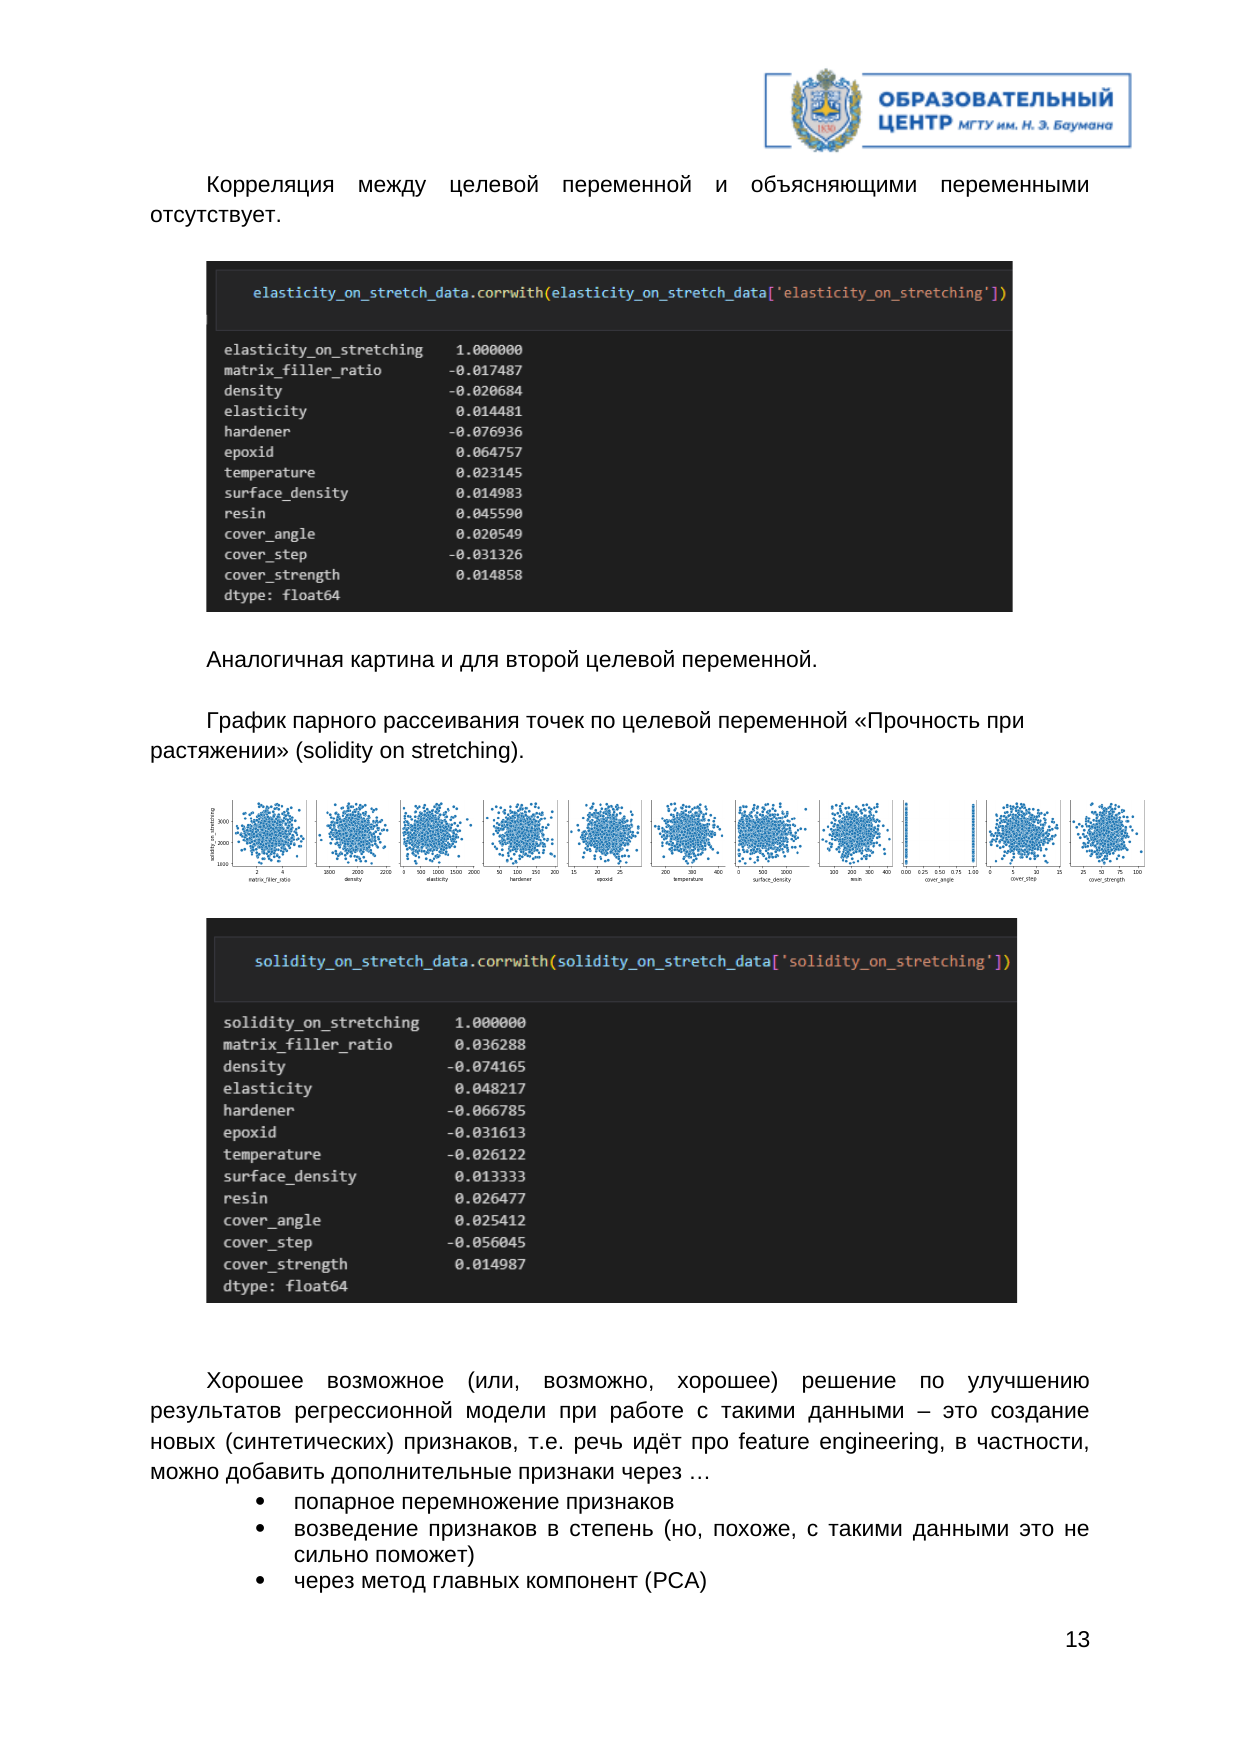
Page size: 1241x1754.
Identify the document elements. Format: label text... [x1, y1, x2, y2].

picture [206, 918, 1018, 1303]
picture [206, 261, 1013, 612]
picture [734, 45, 1182, 168]
picture [206, 797, 1147, 885]
list попарное перемножение признаков [256, 1488, 1090, 1514]
text Аналогичная картина и для второй целевой переменной. [150, 646, 1090, 672]
list возведение признаков в степень (но, похоже, с такими данными это не сильно поможет) [256, 1514, 1090, 1567]
text Корреляция между целевой переменной и объясняющими переменными отсутствует. [150, 150, 1090, 228]
text Хорошее возможное (или, возможно, хорошее) решение по улучшению результатов регрессионной модели при работе с такими данными – это создание новых (синтетических) признаков, т.е. речь идёт про feature engineering, в частности, можно добавить дополнительные признаки через … [150, 1367, 1090, 1484]
text График парного рассеивания точек по целевой переменной «Прочность при растяжении» (solidity on stretching). [150, 707, 1090, 763]
list через метод главных компонент (PCA) [256, 1567, 1090, 1593]
